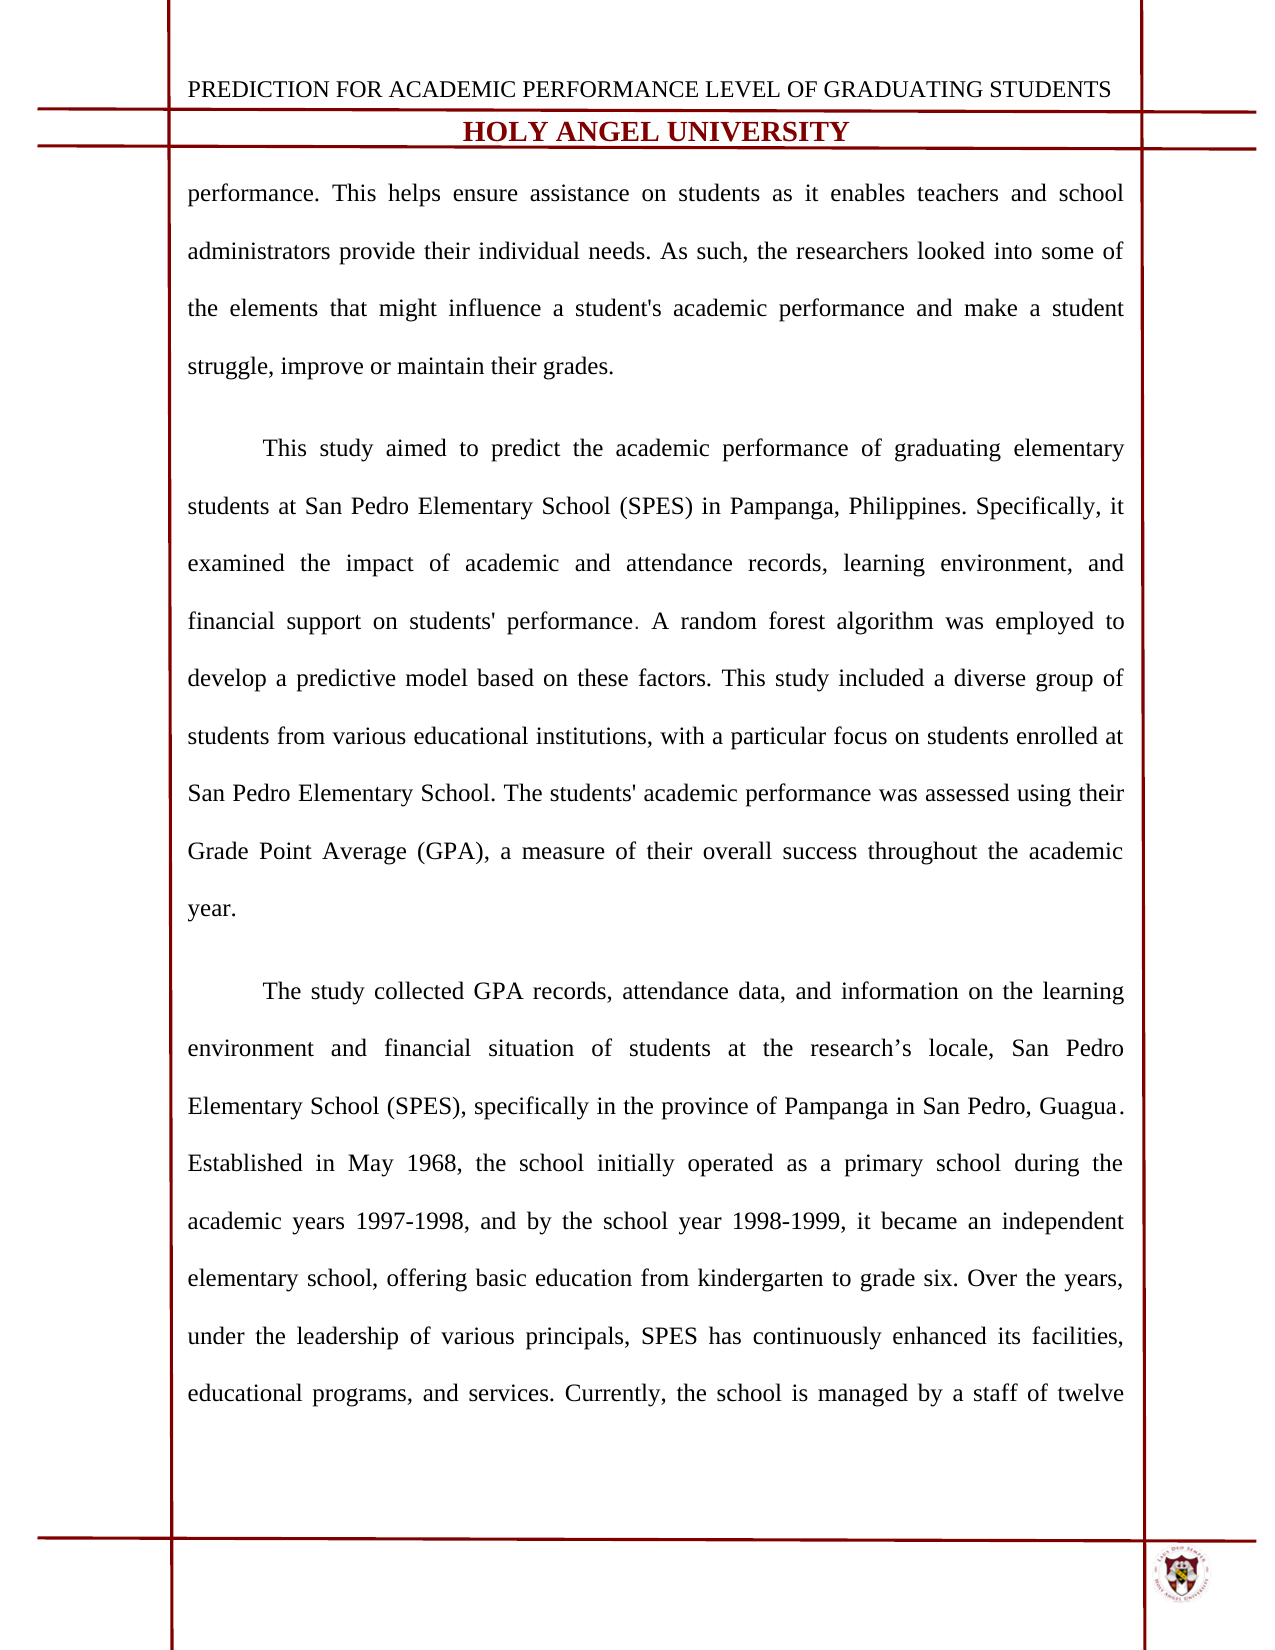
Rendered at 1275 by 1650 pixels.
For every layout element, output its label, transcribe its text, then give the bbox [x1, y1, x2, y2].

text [187, 976, 1125, 1407]
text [187, 178, 1125, 380]
picture [1151, 1543, 1212, 1604]
text This study aimed to predict the academic performance of graduating elementary students at San Pedro Elementary School (SPES) in Pampanga, Philippines. Specifically, it examined the impact of academic and attendance records, learning environment, and financial support on students' performance. A random forest algorithm was employed to develop a predictive model based on these factors. This study included a diverse group of students from various educational institutions, with a particular focus on students enrolled at San Pedro Elementary School. The students' academic performance was assessed using their Grade Point Average (GPA), a measure of their overall success throughout the academic year. [187, 433, 1125, 922]
